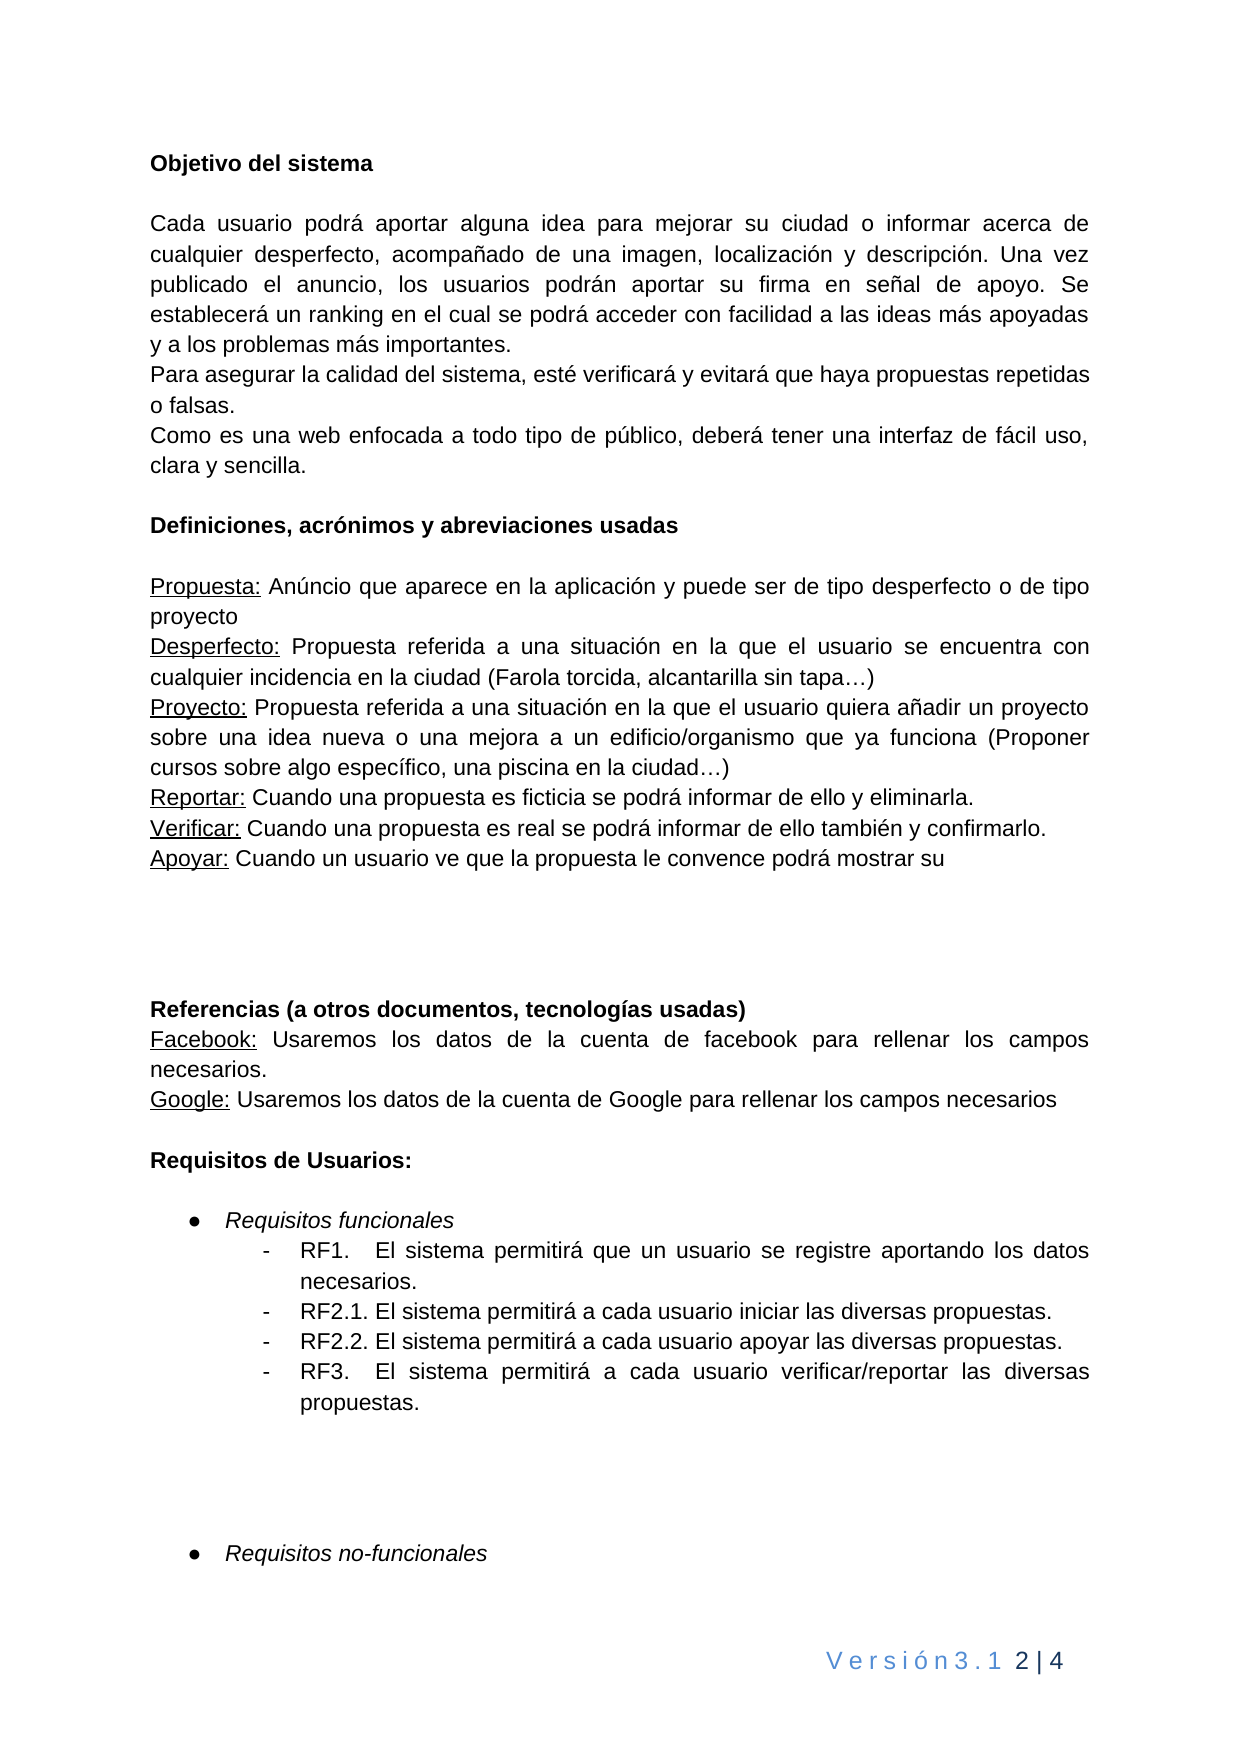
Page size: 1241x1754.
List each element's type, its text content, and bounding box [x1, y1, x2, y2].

list Requisitos funcionales [187, 1207, 1090, 1234]
text Verificar: Cuando una propuesta es real se podrá informar de ello también y confirmarlo. [150, 814, 1090, 841]
text Desperfecto: Propuesta referida a una situación en la que el usuario se encuentra con cualquier incidencia en la ciudad (Farola torcida, alcantarilla sin tapa…) [150, 633, 1090, 690]
list RF1. El sistema permitirá que un usuario se registre aportando los datos necesarios. [262, 1237, 1090, 1294]
text Reportar: Cuando una propuesta es ficticia se podrá informar de ello y eliminarla. [150, 784, 1090, 811]
text Cada usuario podrá aportar alguna idea para mejorar su ciudad o informar acerca de cualquier desperfecto, acompañado de una imagen, localización y descripción. Una vez publicado el anuncio, los usuarios podrán aportar su firma en señal de apoyo. Se establecerá un ranking en el cual se podrá acceder con facilidad a las ideas más apoyadas y a los problemas más importantes. [150, 210, 1090, 358]
text Proyecto: Propuesta referida a una situación en la que el usuario quiera añadir un proyecto sobre una idea nueva o una mejora a un edificio/organismo que ya funciona (Proponer cursos sobre algo específico, una piscina en la ciudad…) [150, 694, 1090, 781]
text Facebook: Usaremos los datos de la cuenta de facebook para rellenar los campos necesarios. [150, 1026, 1090, 1083]
text Requisitos de Usuarios: [150, 1147, 1090, 1173]
text Apoyar: Cuando un usuario ve que la propuesta le convence podrá mostrar su [150, 845, 1090, 871]
text Definiciones, acrónimos y abreviaciones usadas [150, 512, 1090, 539]
text Para asegurar la calidad del sistema, esté verificará y evitará que haya propuestas repetidas o falsas. [150, 361, 1090, 418]
list RF2.2. El sistema permitirá a cada usuario apoyar las diversas propuestas. [262, 1328, 1090, 1354]
text Como es una web enfocada a todo tipo de público, deberá tener una interfaz de fácil uso, clara y sencilla. [150, 422, 1090, 478]
list RF2.1. El sistema permitirá a cada usuario iniciar las diversas propuestas. [262, 1298, 1090, 1324]
text Referencias (a otros documentos, tecnologías usadas) [150, 996, 1090, 1022]
text Propuesta: Anúncio que aparece en la aplicación y puede ser de tipo desperfecto o de tipo proyecto [150, 573, 1090, 629]
list Requisitos no-funcionales [187, 1539, 1090, 1566]
text Google: Usaremos los datos de la cuenta de Google para rellenar los campos necesarios [150, 1086, 1090, 1113]
text Objetivo del sistema [150, 150, 1090, 176]
list RF3. El sistema permitirá a cada usuario verificar/reportar las diversas propuestas. [262, 1358, 1090, 1415]
